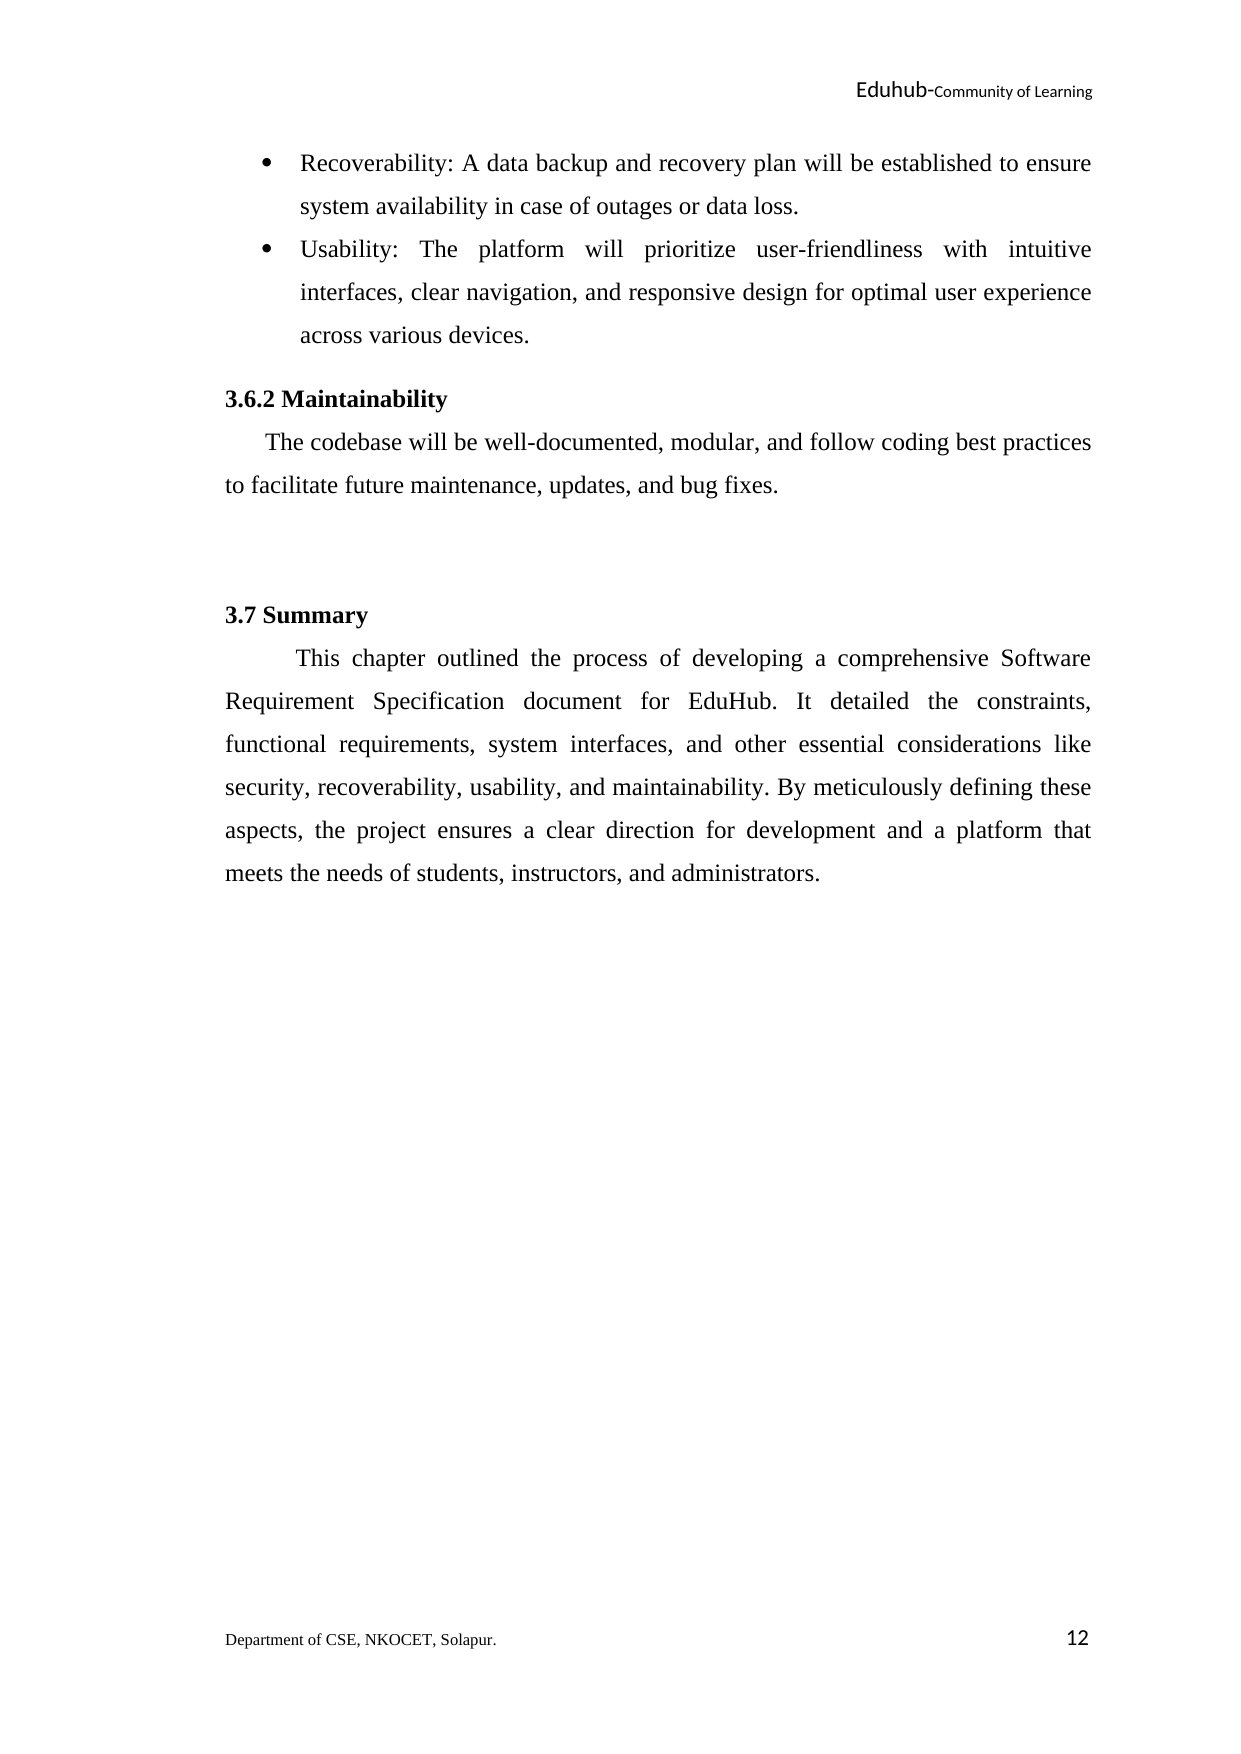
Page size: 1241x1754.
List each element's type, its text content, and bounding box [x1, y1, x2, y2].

text This chapter outlined the process of developing a comprehensive Software Requirement Specification document for EduHub. It detailed the constraints, functional requirements, system interfaces, and other essential considerations like security, recoverability, usability, and maintainability. By meticulously defining these aspects, the project ensures a clear direction for development and a platform that meets the needs of students, instructors, and administrators. [225, 643, 1092, 887]
list Usability: The platform will prioritize user-friendliness with intuitive interfaces, clear navigation, and responsive design for optimal user experience across various devices. [262, 234, 1092, 349]
text 3.6.2 Maintainability [225, 384, 1092, 413]
list Recoverability: A data backup and recovery plan will be established to ensure system availability in case of outages or data loss. [262, 148, 1092, 219]
text The codebase will be well-documented, modular, and follow coding best practices to facilitate future maintenance, updates, and bug fixes. [225, 427, 1092, 499]
text 3.7 Summary [225, 600, 1092, 628]
